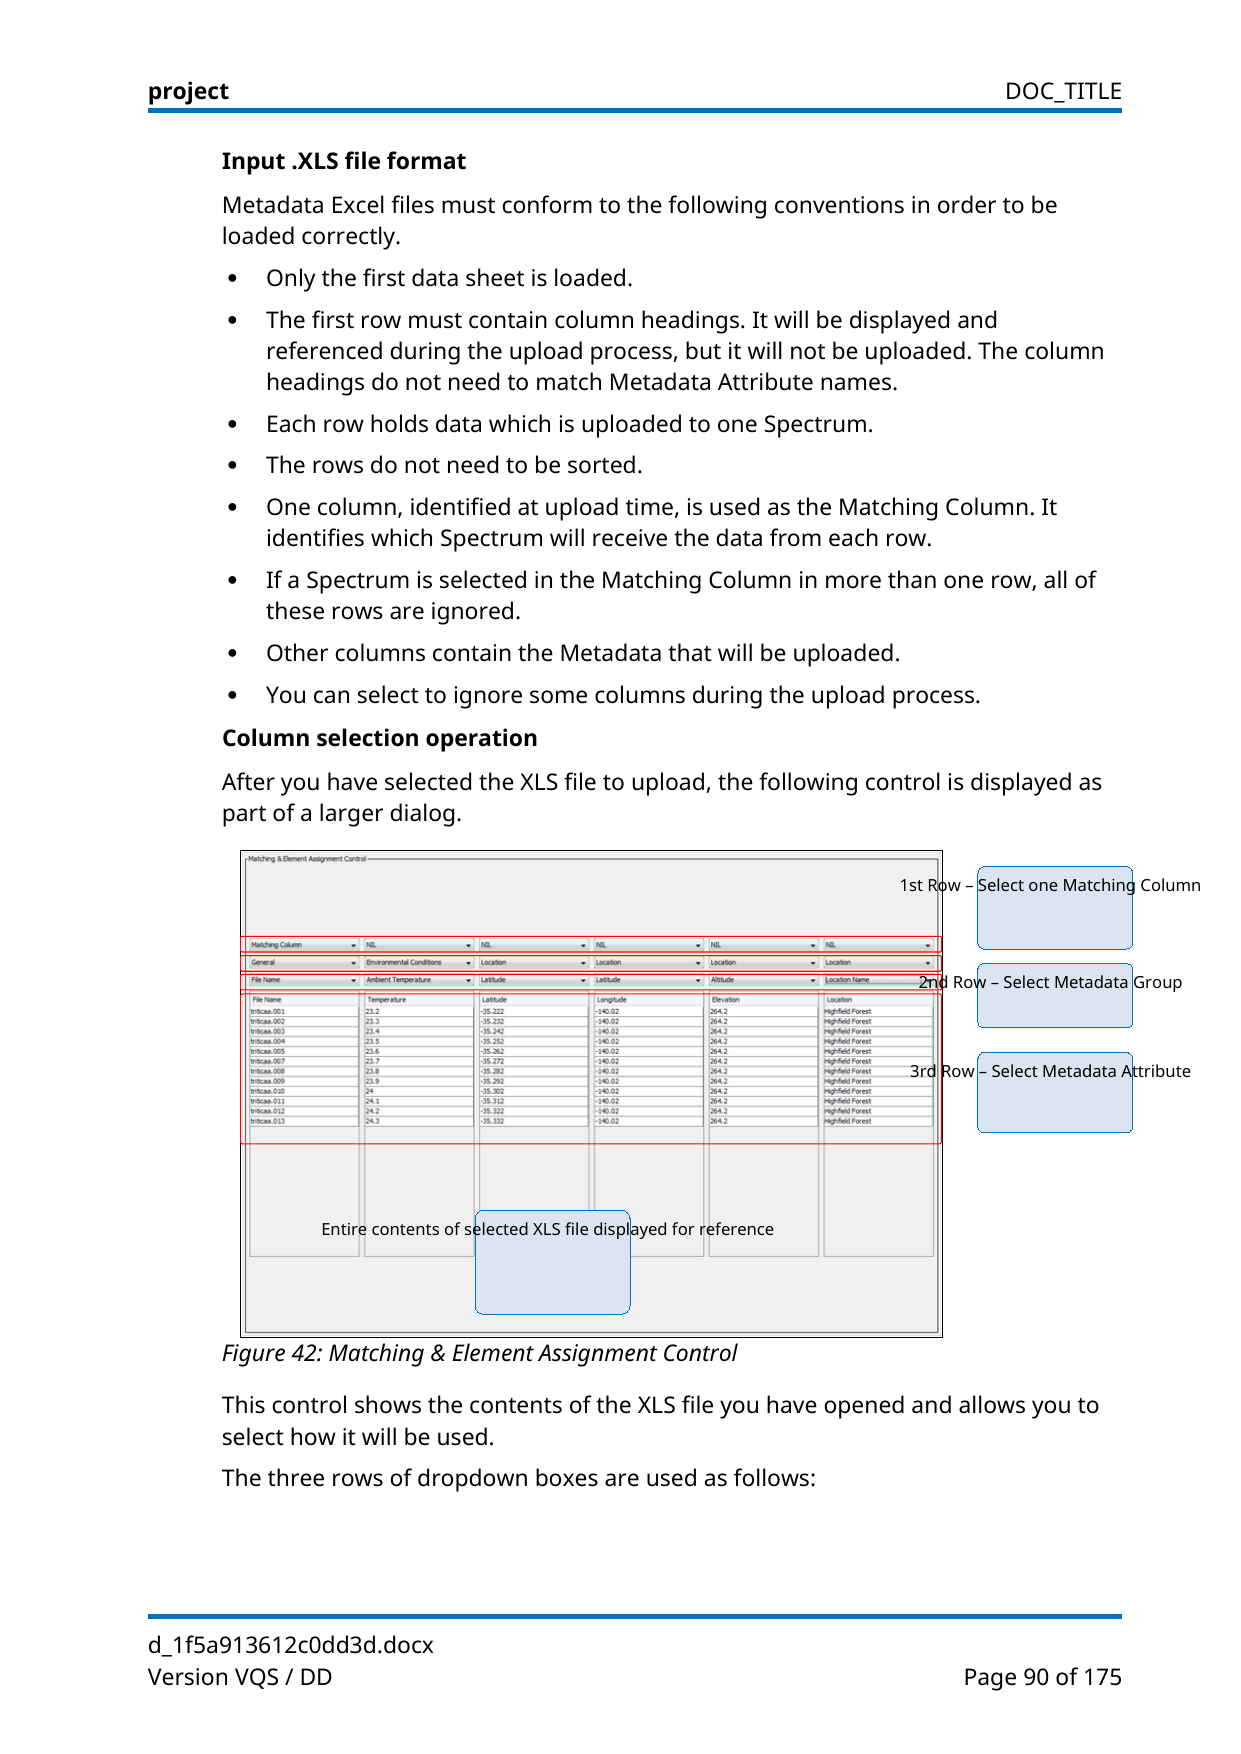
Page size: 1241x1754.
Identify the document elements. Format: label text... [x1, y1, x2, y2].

picture [242, 995, 941, 1143]
picture [242, 937, 941, 951]
picture [241, 851, 942, 936]
text The first row must contain column headings. It will be displayed and referenced during the upload process, but it will not be uploaded. The column headings do not need to match Metadata Attribute names. [228, 303, 1122, 397]
picture [241, 1144, 942, 1337]
subtitle Column selection operation [222, 722, 1122, 753]
text One column, identified at upload time, is used as the Matching Column. It identifies which Spectrum will receive the data from each row. [228, 491, 1122, 553]
picture [242, 957, 941, 970]
text The rows do not need to be sorted. [228, 449, 1122, 481]
text You can select to ignore some columns during the upload process. [228, 678, 1122, 710]
text If a Spectrum is selected in the Matching Column in more than one row, all of these rows are ignored. [228, 564, 1122, 626]
text Only the first data sheet is loaded. [228, 262, 1122, 293]
subtitle Input .XLS file format [222, 145, 1122, 176]
text This control shows the contents of the XLS file you have opened and allows you to select how it will be used. [222, 1389, 1122, 1452]
text Other columns contain the Metadata that will be uploaded. [228, 637, 1122, 668]
text The three rows of dropdown boxes are used as follows: [222, 1462, 1122, 1494]
text Metadata Excel files must conform to the following conventions in order to be loaded correctly. [222, 189, 1122, 251]
picture [242, 975, 941, 989]
text Each row holds data which is uploaded to one Spectrum. [228, 408, 1122, 439]
text After you have selected the XLS file to upload, the following control is displayed as part of a larger dialog. [222, 766, 1122, 828]
